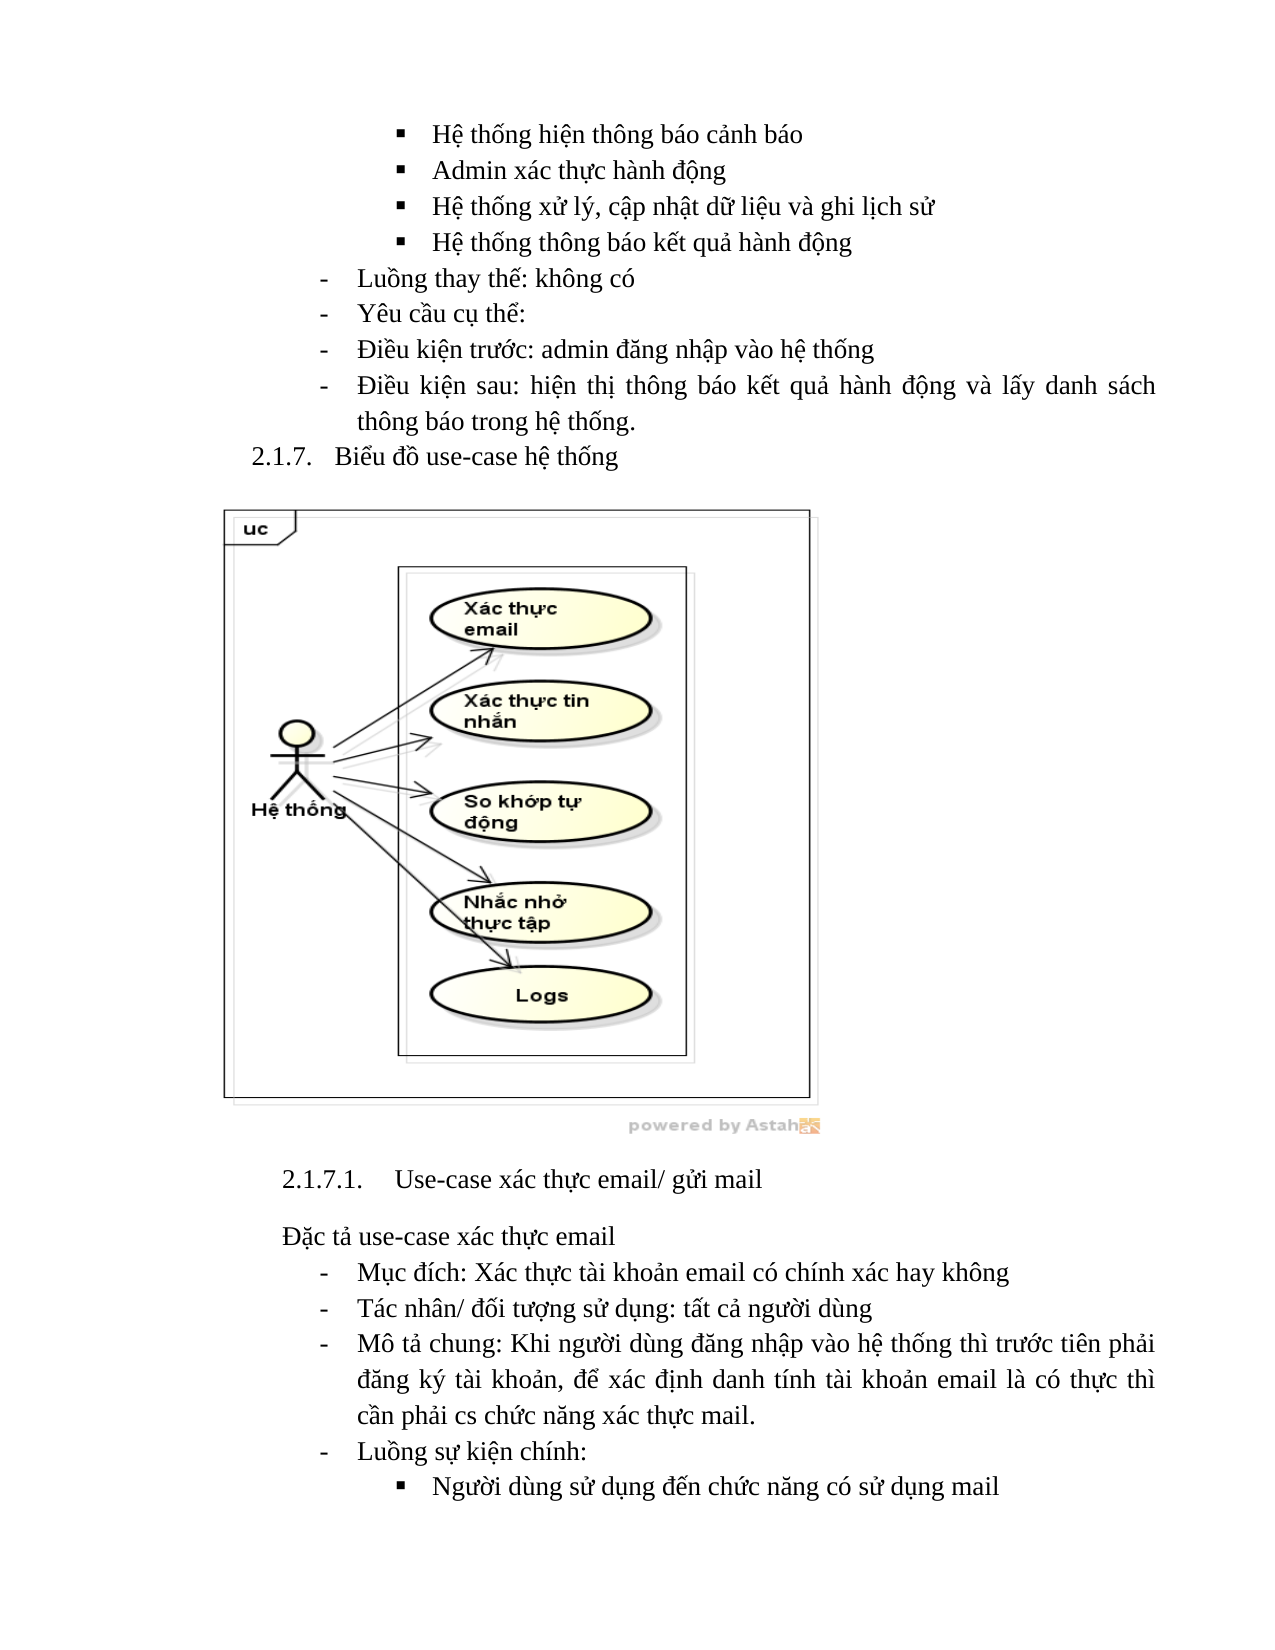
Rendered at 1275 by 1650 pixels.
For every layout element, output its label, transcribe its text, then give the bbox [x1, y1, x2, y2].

list Điều kiện trước: admin đăng nhập vào hệ thống [319, 333, 1157, 364]
text Đặc tả use-case xác thực email [282, 1220, 1157, 1251]
list Tác nhân/ đối tượng sử dụng: tất cả người dùng [319, 1292, 1157, 1323]
list Luồng sự kiện chính: [319, 1434, 1157, 1466]
list Yêu cầu cụ thể: [319, 298, 1157, 329]
list Mục đích: Xác thực tài khoản email có chính xác hay không [319, 1256, 1157, 1287]
list Mô tả chung: Khi người dùng đăng nhập vào hệ thống thì trước tiên phải đăng ký tài khoản, để xác định danh tính tài khoản email là có thực thì cần phải cs chức năng xác thực mail. [319, 1327, 1157, 1430]
list Luồng thay thế: không có [319, 262, 1157, 293]
list Điều kiện sau: hiện thị thông báo kết quả hành động và lấy danh sách thông báo trong hệ thống. [319, 369, 1157, 436]
list Biểu đồ use-case hệ thống [282, 441, 1157, 472]
list Hệ thống xử lý, cập nhật dữ liệu và ghi lịch sử [394, 190, 1157, 221]
list Use-case xác thực email/ gửi mail [282, 1164, 1157, 1195]
list Hệ thống hiện thông báo cảnh báo [394, 118, 1157, 149]
list Admin xác thực hành động [394, 154, 1157, 185]
list Hệ thống thông báo kết quả hành động [394, 226, 1157, 257]
list Người dùng sử dụng đến chức năng có sử dụng mail [394, 1470, 1157, 1502]
picture [206, 497, 827, 1139]
